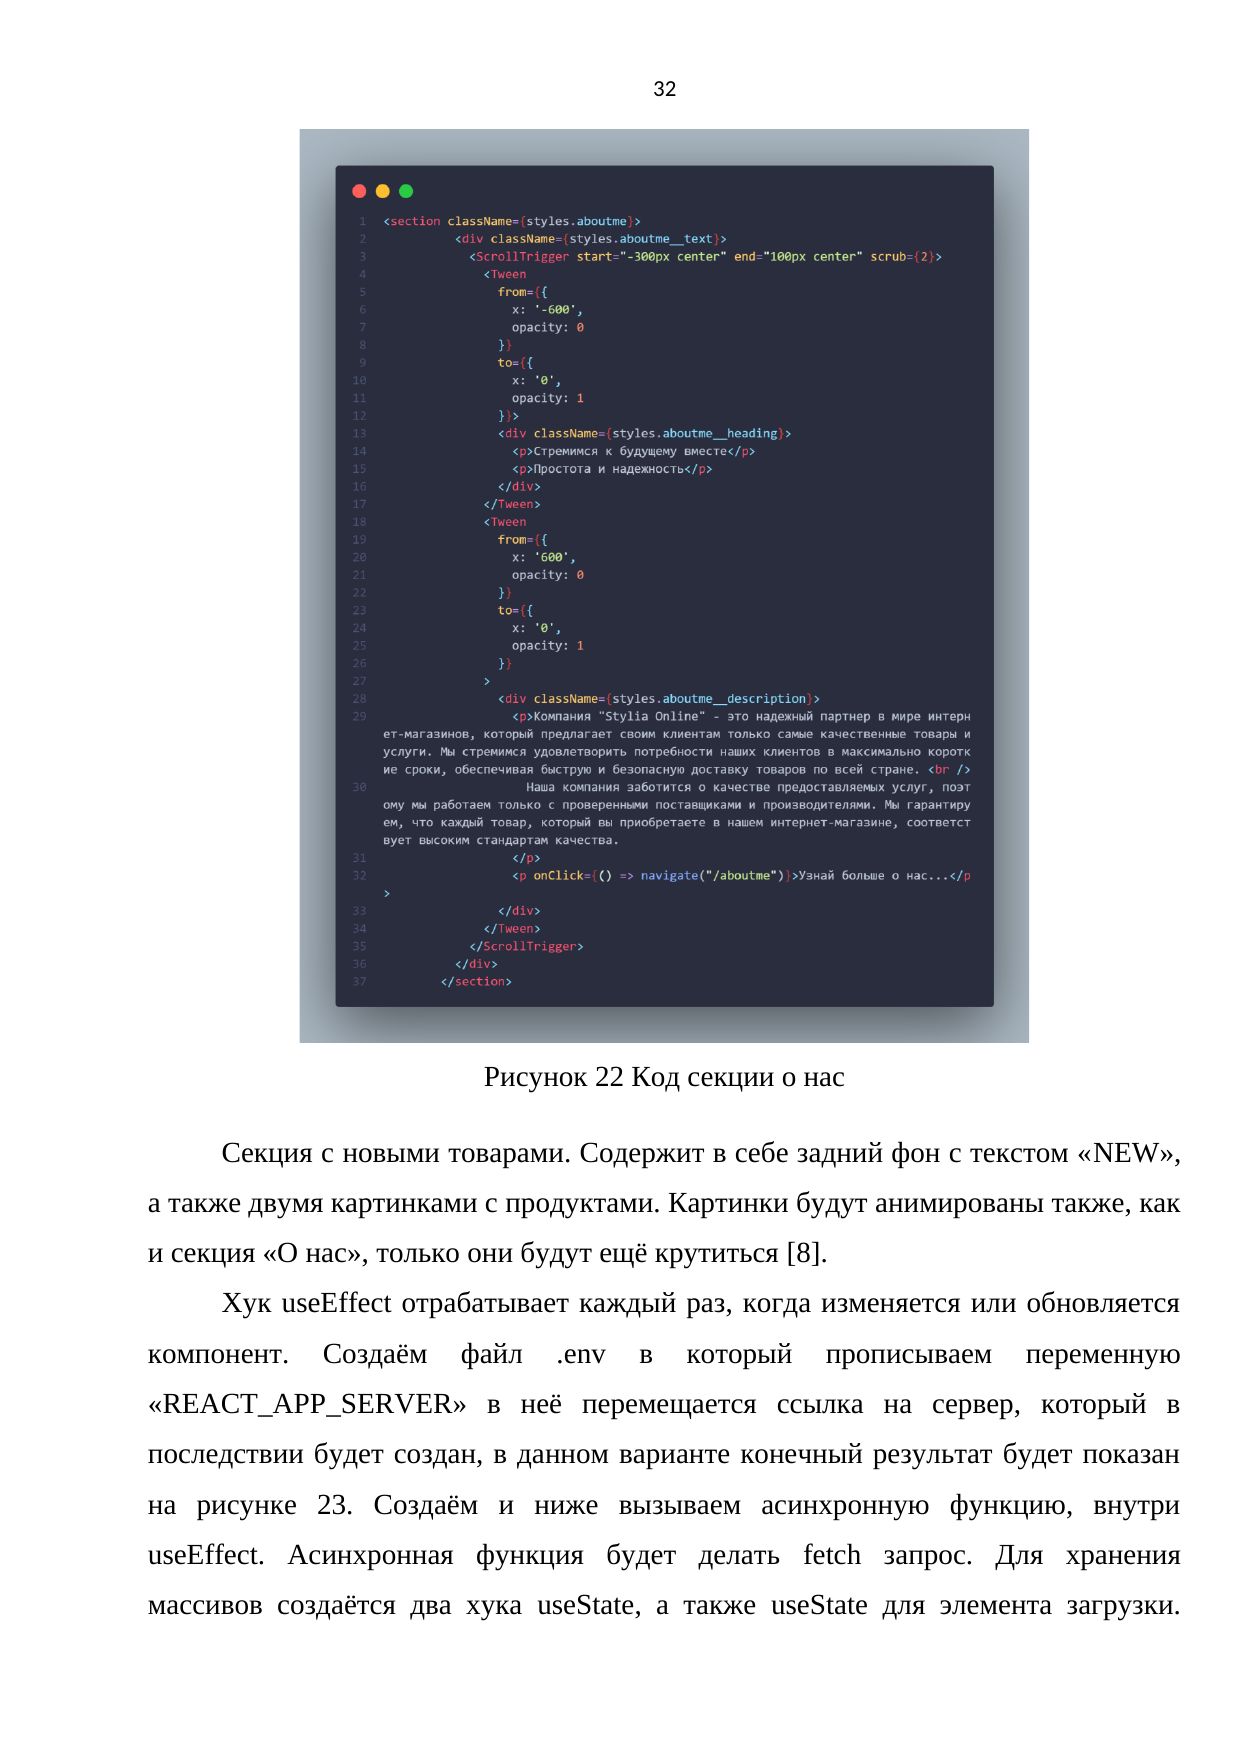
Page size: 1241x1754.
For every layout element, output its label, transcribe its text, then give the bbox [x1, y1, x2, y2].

text Рисунок 22 Код секции о нас [148, 1059, 1181, 1093]
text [148, 1286, 1181, 1621]
picture [299, 129, 1030, 1043]
text Секция с новыми товарами. Содержит в себе задний фон с текстом «NEW», а также двумя картинками с продуктами. Картинки будут анимированы также, как и секция «О нас», только они будут ещё крутиться [8]. [148, 1135, 1181, 1269]
